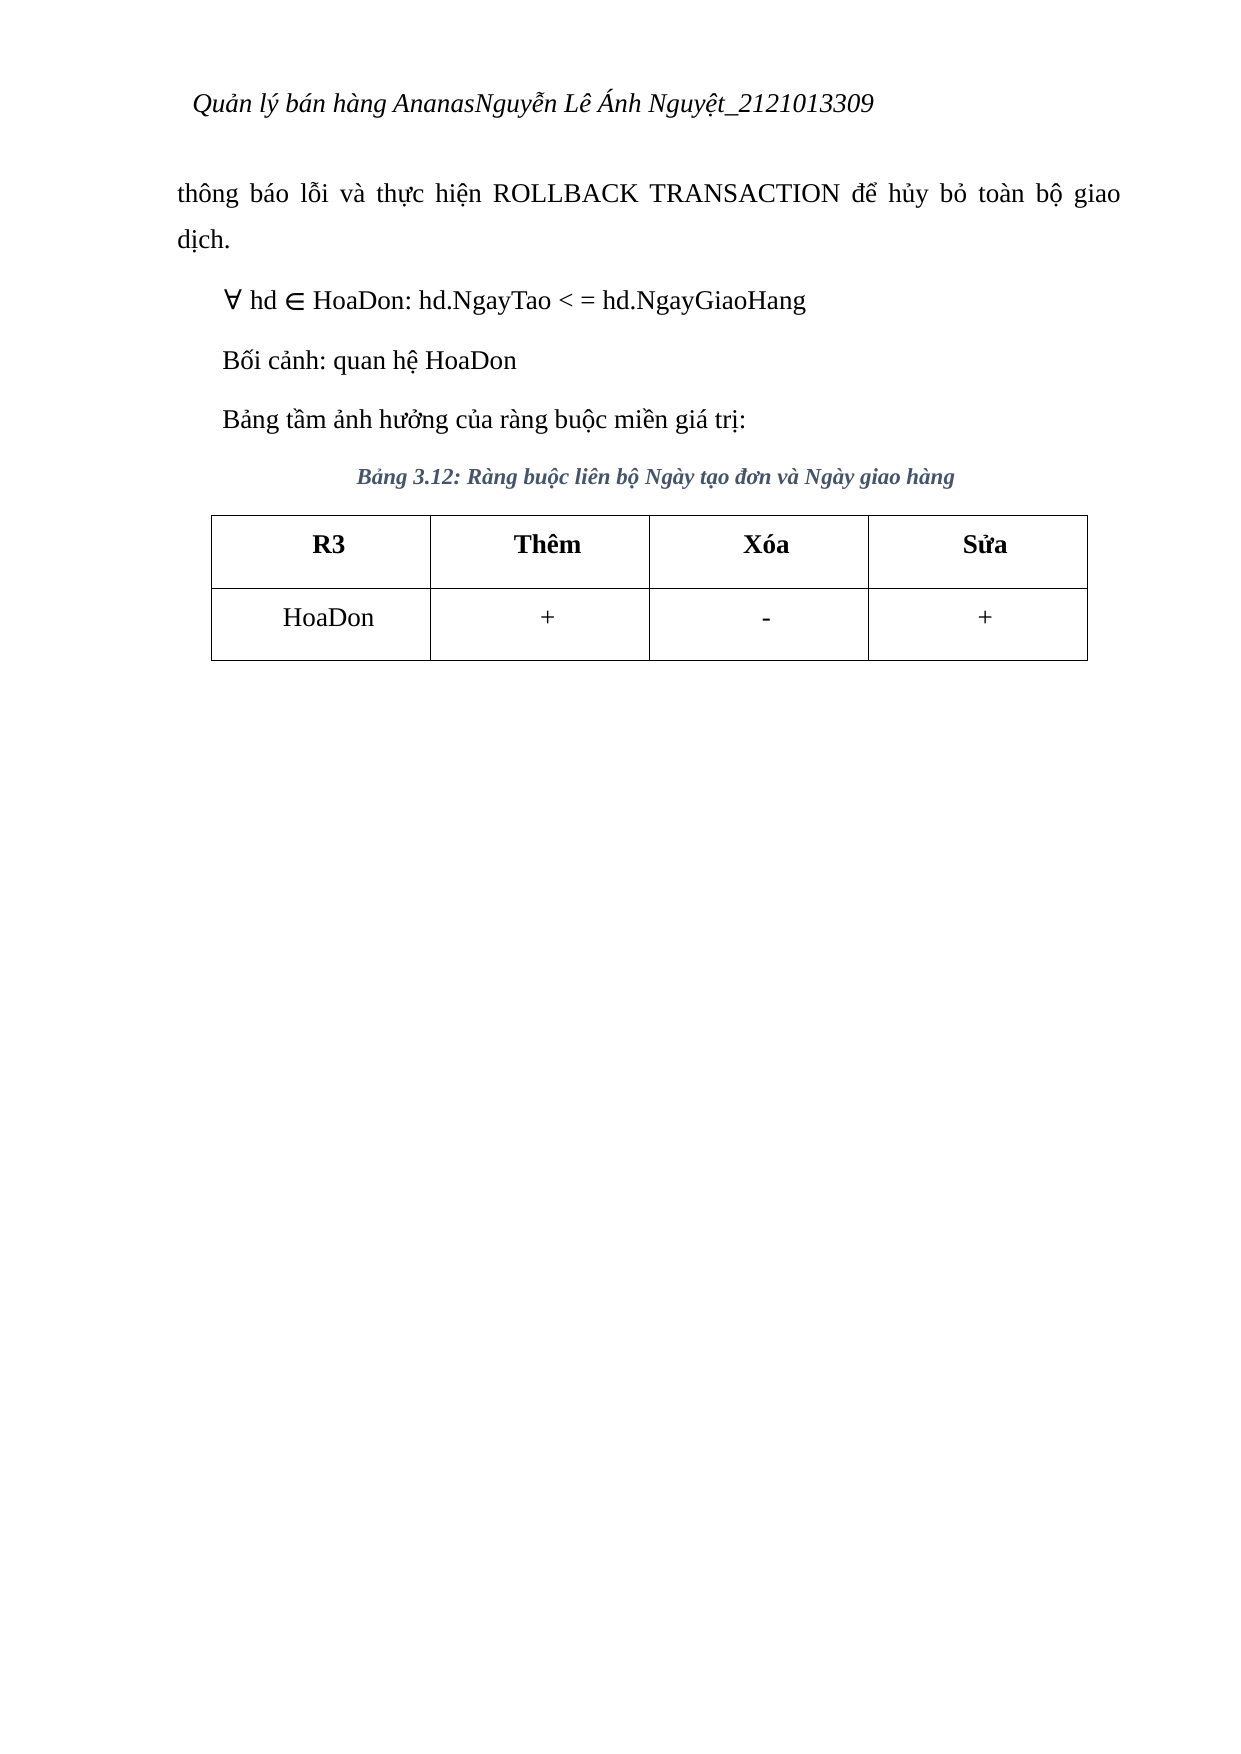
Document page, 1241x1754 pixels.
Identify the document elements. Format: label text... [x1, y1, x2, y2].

text ∀ hd ∈ HoaDon: hd.NgayTao < = hd.NgayGiaoHang [177, 283, 1122, 316]
table_cell - [650, 589, 868, 660]
table_cell + [431, 589, 649, 660]
table_cell + [869, 589, 1087, 660]
table_header Thêm [431, 516, 649, 587]
table_cell HoaDon [212, 589, 430, 660]
table_header R3 [212, 516, 430, 587]
text Bảng tầm ảnh hưởng của ràng buộc miền giá trị: [177, 403, 1122, 435]
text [177, 177, 1122, 255]
table_header Sửa [869, 516, 1087, 587]
table_header Xóa [650, 516, 868, 587]
text Bối cảnh: quan hệ HoaDon [177, 344, 1122, 376]
